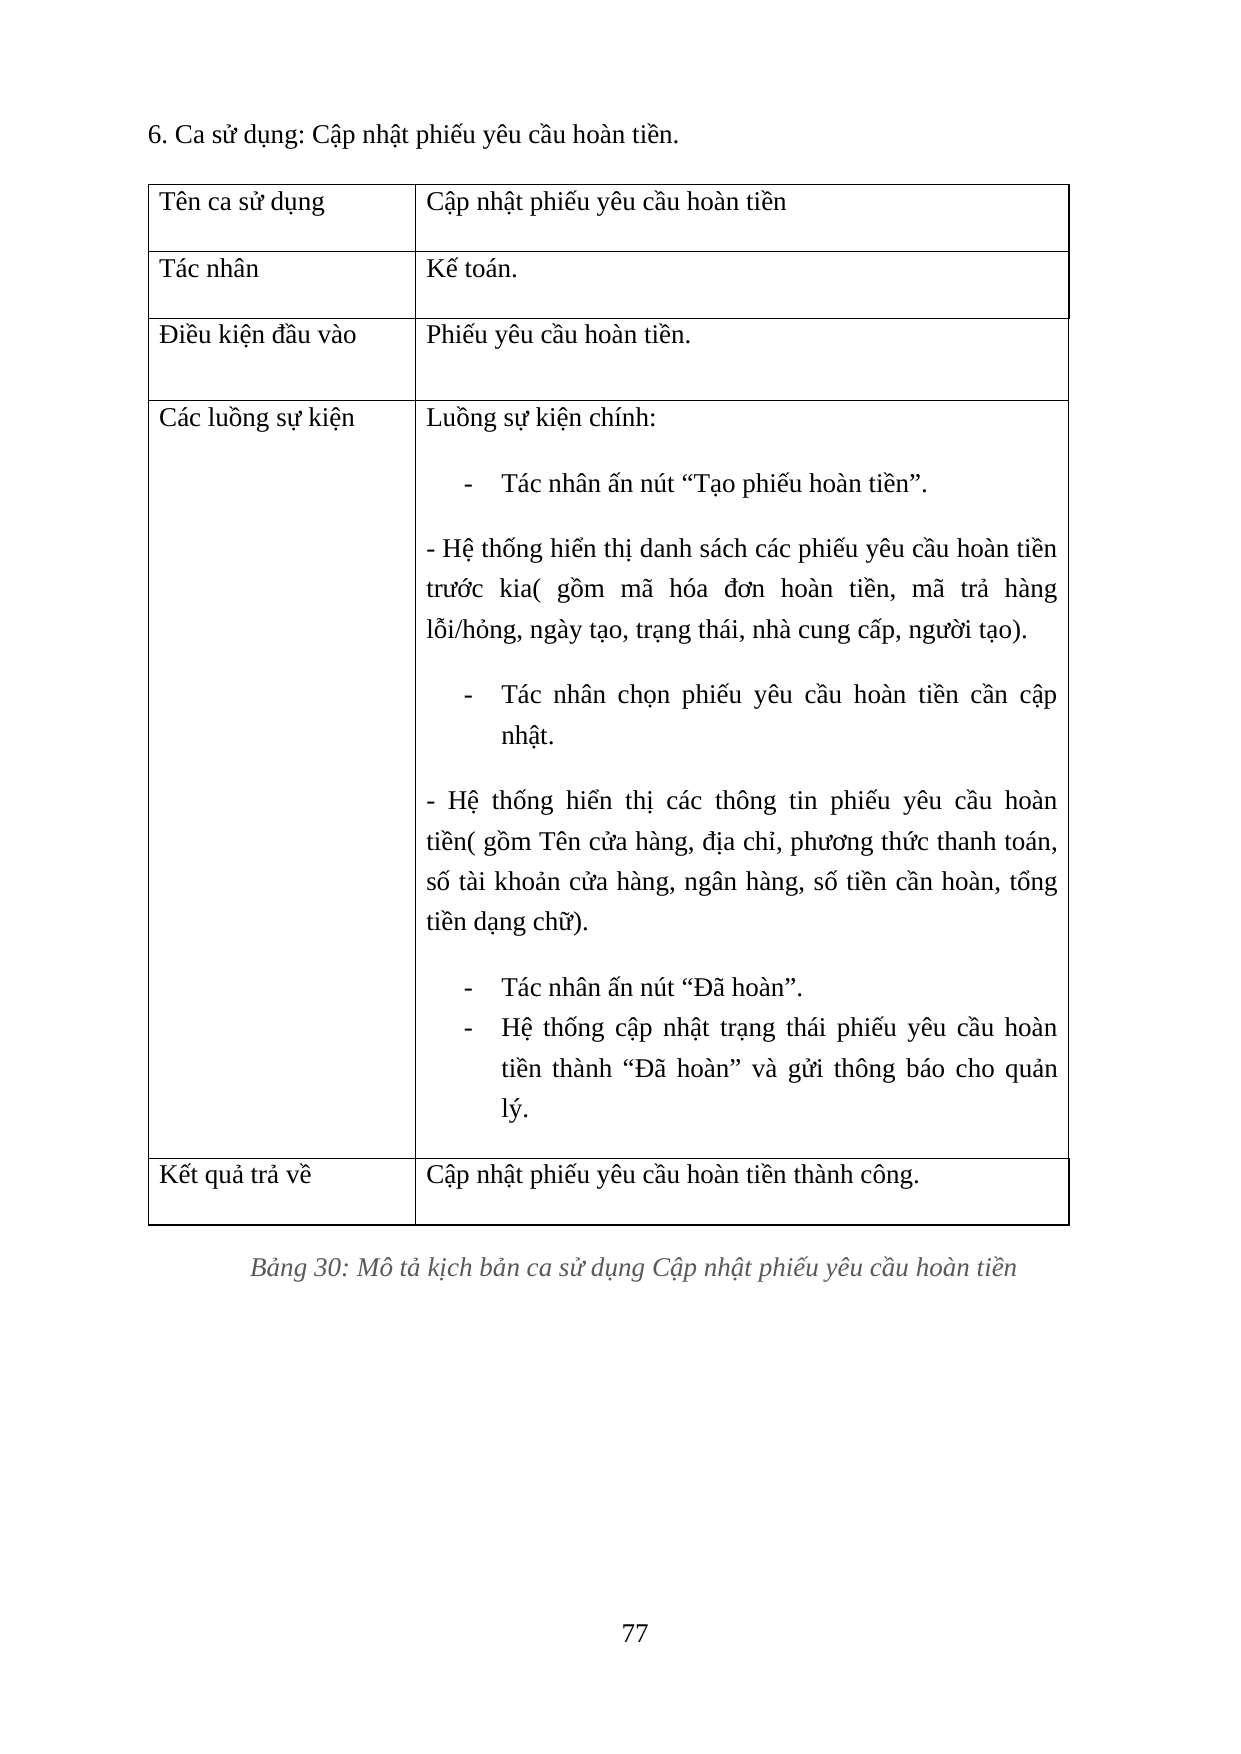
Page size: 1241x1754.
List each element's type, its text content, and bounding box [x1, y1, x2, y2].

table_header Cập nhật phiếu yêu cầu hoàn tiền [416, 185, 1068, 251]
table_cell Kế toán. [416, 252, 1068, 317]
text Bảng 30: Mô tả kịch bản ca sử dụng Cập nhật phiếu yêu cầu hoàn tiền [148, 1251, 1122, 1282]
table_cell Tác nhân [149, 252, 415, 317]
table_cell Cập nhật phiếu yêu cầu hoàn tiền thành công. [416, 1159, 1068, 1224]
table_cell Các luồng sự kiện [149, 401, 415, 1158]
text 6. Ca sử dụng: Cập nhật phiếu yêu cầu hoàn tiền. [148, 118, 1122, 149]
table_cell Điều kiện đầu vào [149, 319, 415, 400]
table_cell Kết quả trả về [149, 1159, 415, 1224]
table_cell Luồng sự kiện chính: Tác nhân ấn nút “Tạo phiếu hoàn tiền”. - Hệ thống hiển thị danh sách các phiếu yêu cầu hoàn tiền trước kia( gồm mã hóa đơn hoàn tiền, mã trả hàng lỗi/hỏng, ngày tạo, trạng thái, nhà cung cấp, người tạo). Tác nhân chọn phiếu yêu cầu hoàn tiền cần cập nhật. - Hệ thống hiển thị các thông tin phiếu yêu cầu hoàn tiền( gồm Tên cửa hàng, địa chỉ, phương thức thanh toán, số tài khoản cửa hàng, ngân hàng, số tiền cần hoàn, tổng tiền dạng chữ). Tác nhân ấn nút “Đã hoàn”. Hệ thống cập nhật trạng thái phiếu yêu cầu hoàn tiền thành “Đã hoàn” và gửi thông báo cho quản lý. [416, 401, 1068, 1158]
table_cell Phiếu yêu cầu hoàn tiền. [416, 319, 1068, 400]
table_header Tên ca sử dụng [149, 185, 415, 251]
